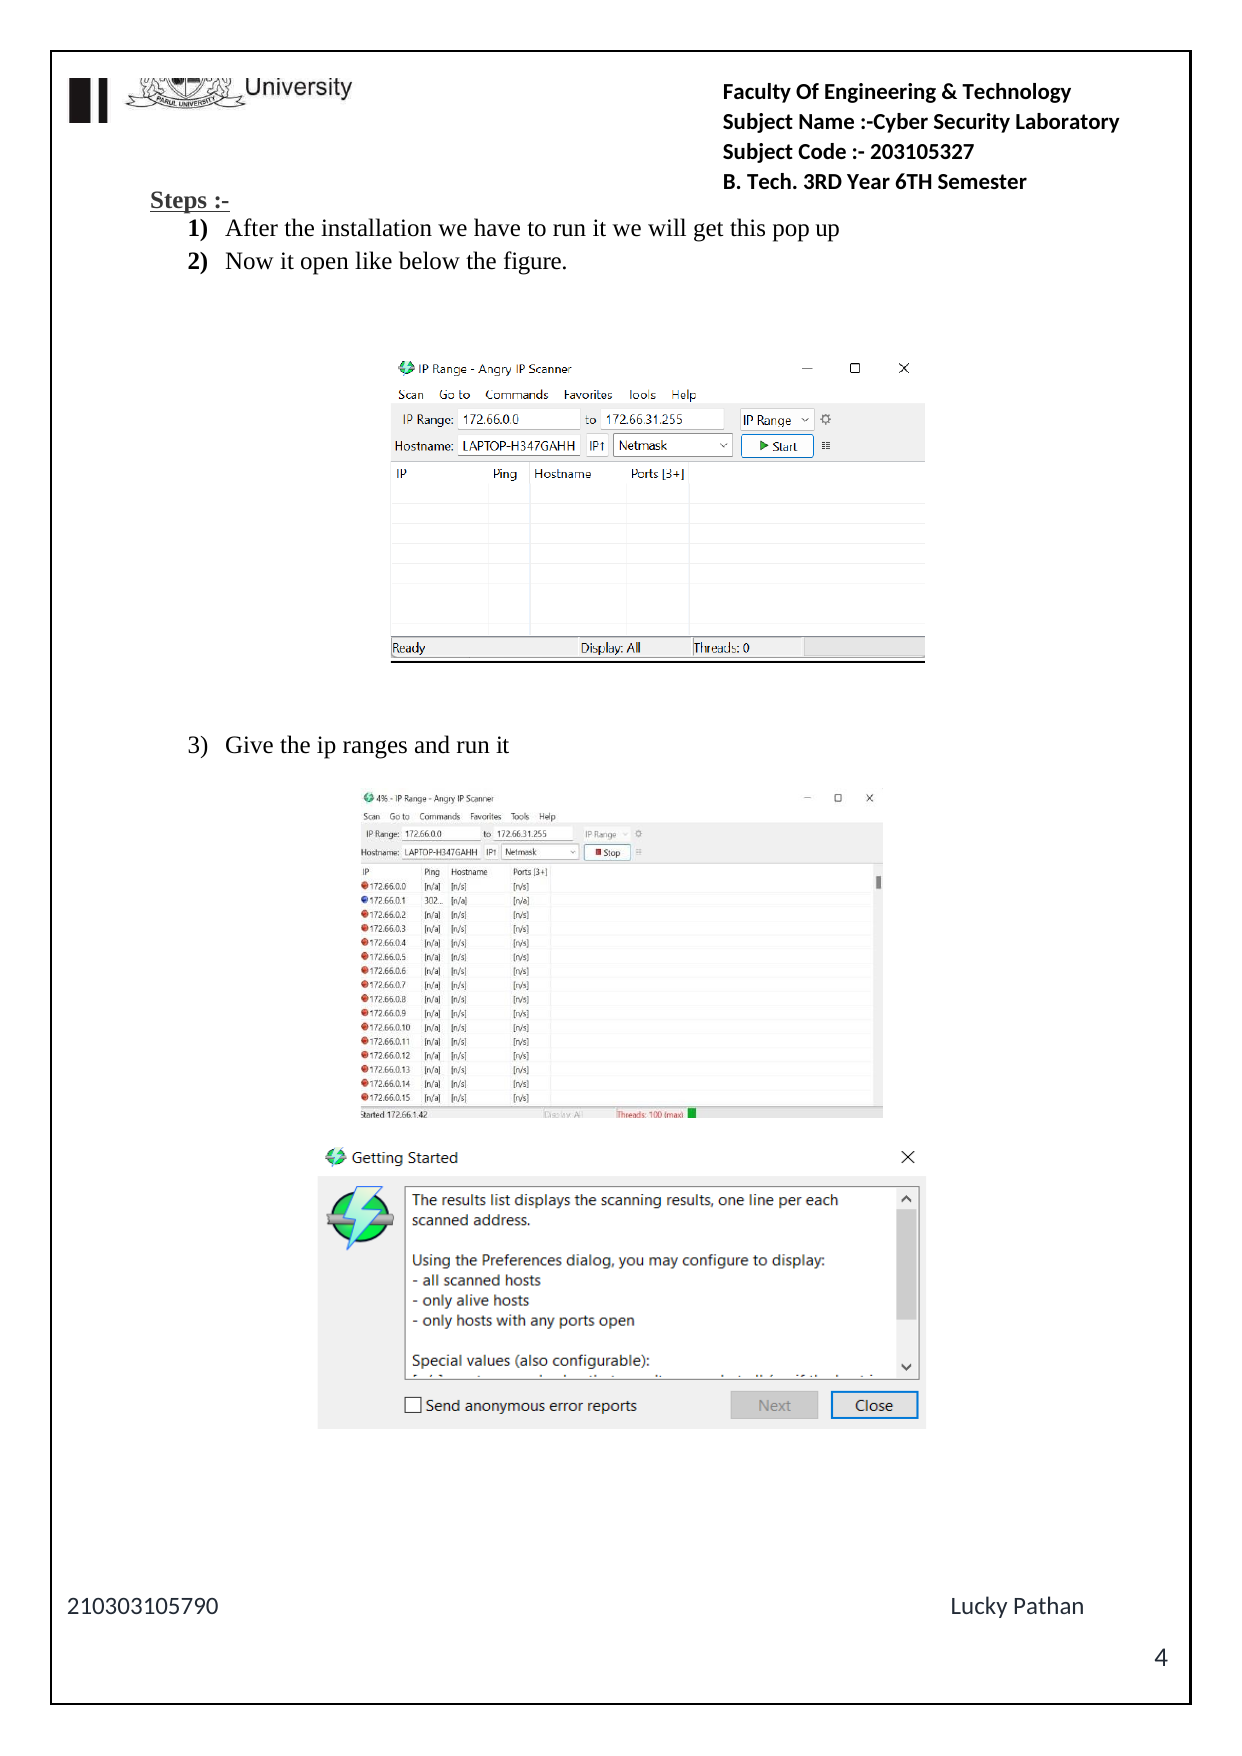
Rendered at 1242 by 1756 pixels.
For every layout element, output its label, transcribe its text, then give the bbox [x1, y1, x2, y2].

picture [317, 1147, 927, 1429]
list Give the ip ranges and run it [187, 730, 1177, 759]
text Steps :- [150, 183, 1177, 215]
picture [390, 361, 925, 663]
picture [360, 788, 883, 1118]
list Now it open like below the figure. [187, 246, 1177, 275]
picture [66, 78, 357, 123]
list After the installation we have to run it we will get this pop up [187, 215, 1177, 241]
